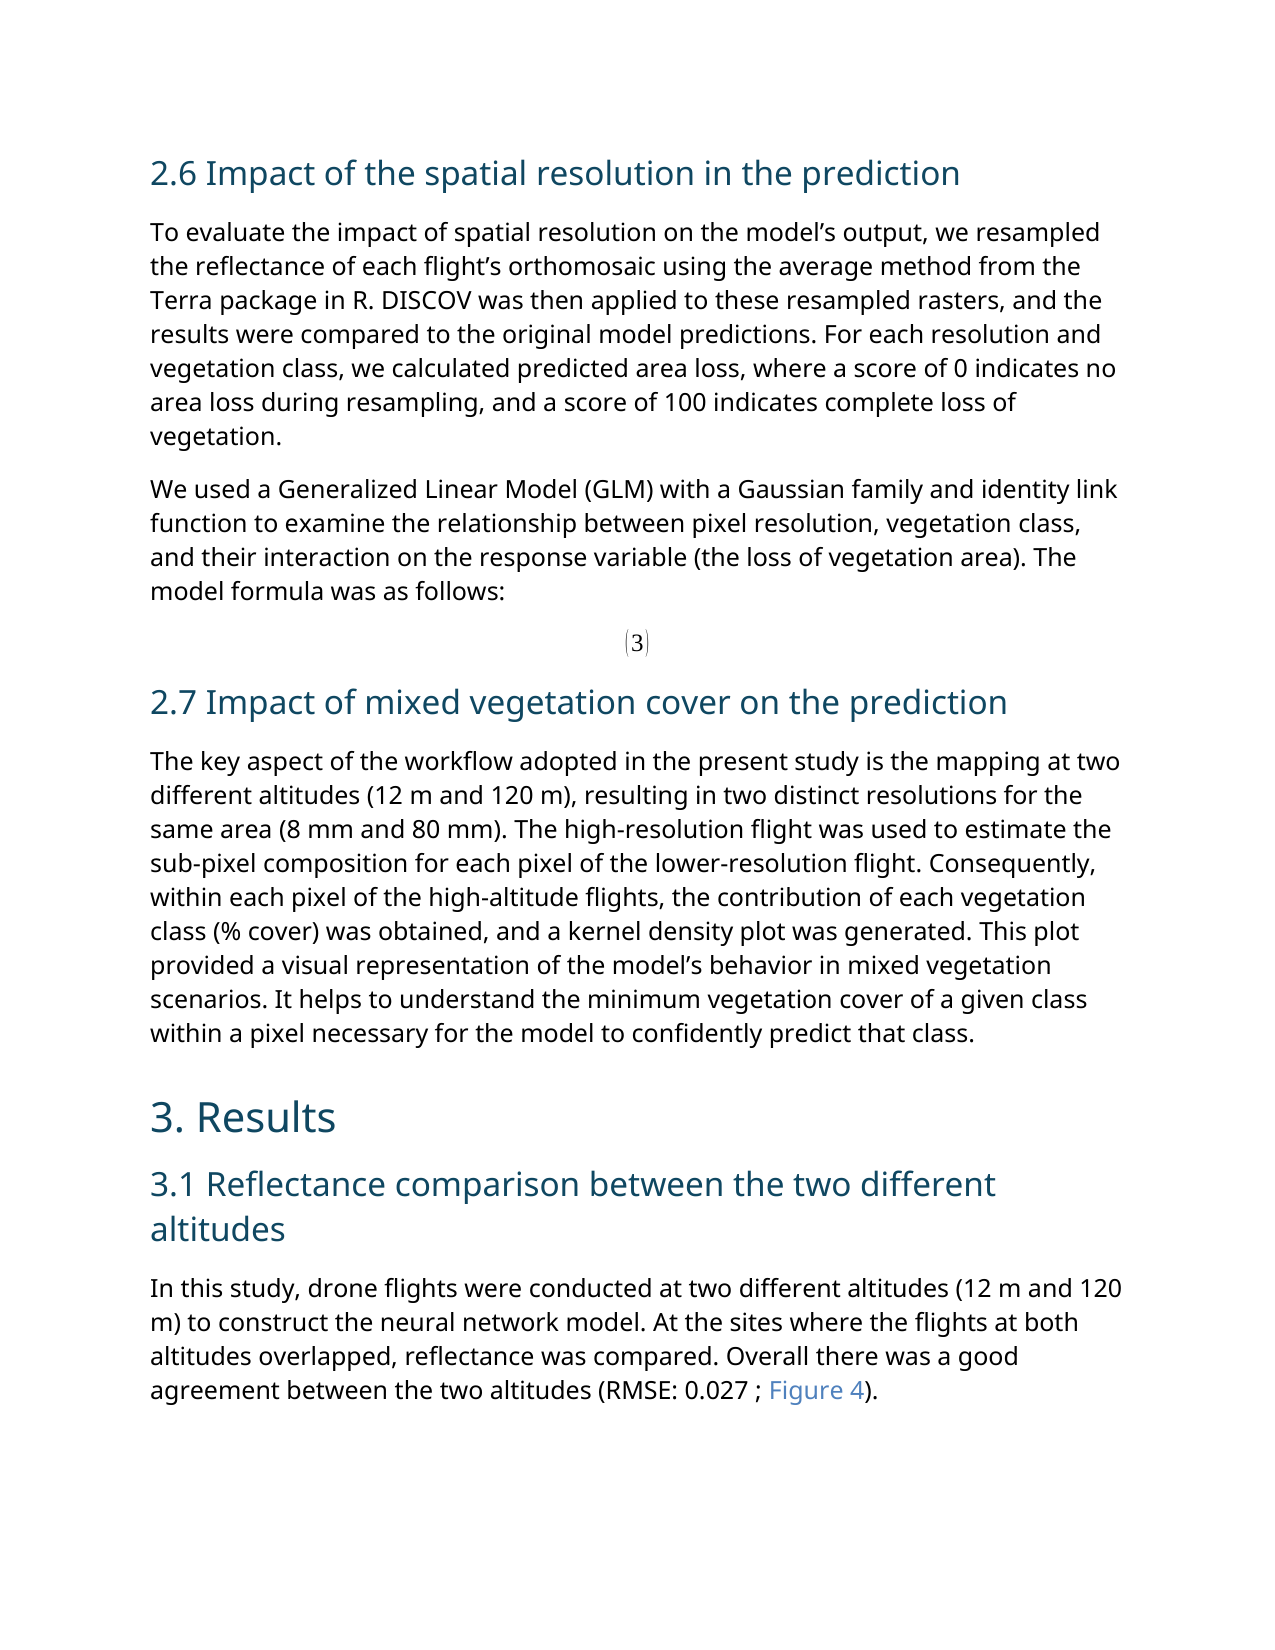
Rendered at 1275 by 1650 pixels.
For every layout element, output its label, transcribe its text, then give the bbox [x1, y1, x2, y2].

text To evaluate the impact of spatial resolution on the model’s output, we resampled the reflectance of each flight’s orthomosaic using the average method from the Terra package in R. DISCOV was then applied to these resampled rasters, and the results were compared to the original model predictions. For each resolution and vegetation class, we calculated predicted area loss, where a score of 0 indicates no area loss during resampling, and a score of 100 indicates complete loss of vegetation. [150, 214, 1125, 453]
subtitle 2.7 Impact of mixed vegetation cover on the prediction [150, 679, 1125, 724]
subtitle 3. Results [150, 1087, 1125, 1144]
text The key aspect of the workflow adopted in the present study is the mapping at two different altitudes (12 m and 120 m), resulting in two distinct resolutions for the same area (8 mm and 80 mm). The high-resolution flight was used to estimate the sub-pixel composition for each pixel of the lower-resolution flight. Consequently, within each pixel of the high-altitude flights, the contribution of each vegetation class (% cover) was obtained, and a kernel density plot was generated. This plot provided a visual representation of the model’s behavior in mixed vegetation scenarios. It helps to understand the minimum vegetation cover of a given class within a pixel necessary for the model to confidently predict that class. [150, 743, 1125, 1050]
text We used a Generalized Linear Model (GLM) with a Gaussian family and identity link function to examine the relationship between pixel resolution, vegetation class, and their interaction on the response variable (the loss of vegetation area). The model formula was as follows: [150, 471, 1125, 608]
text In this study, drone flights were conducted at two different altitudes (12 m and 120 m) to construct the neural network model. At the sites where the flights at both altitudes overlapped, reflectance was compared. Overall there was a good agreement between the two altitudes (RMSE: 0.027 ; Figure 4). [150, 1270, 1125, 1407]
subtitle 3.1 Reflectance comparison between the two different altitudes [150, 1161, 1125, 1252]
subtitle 2.6 Impact of the spatial resolution in the prediction [150, 150, 1125, 195]
